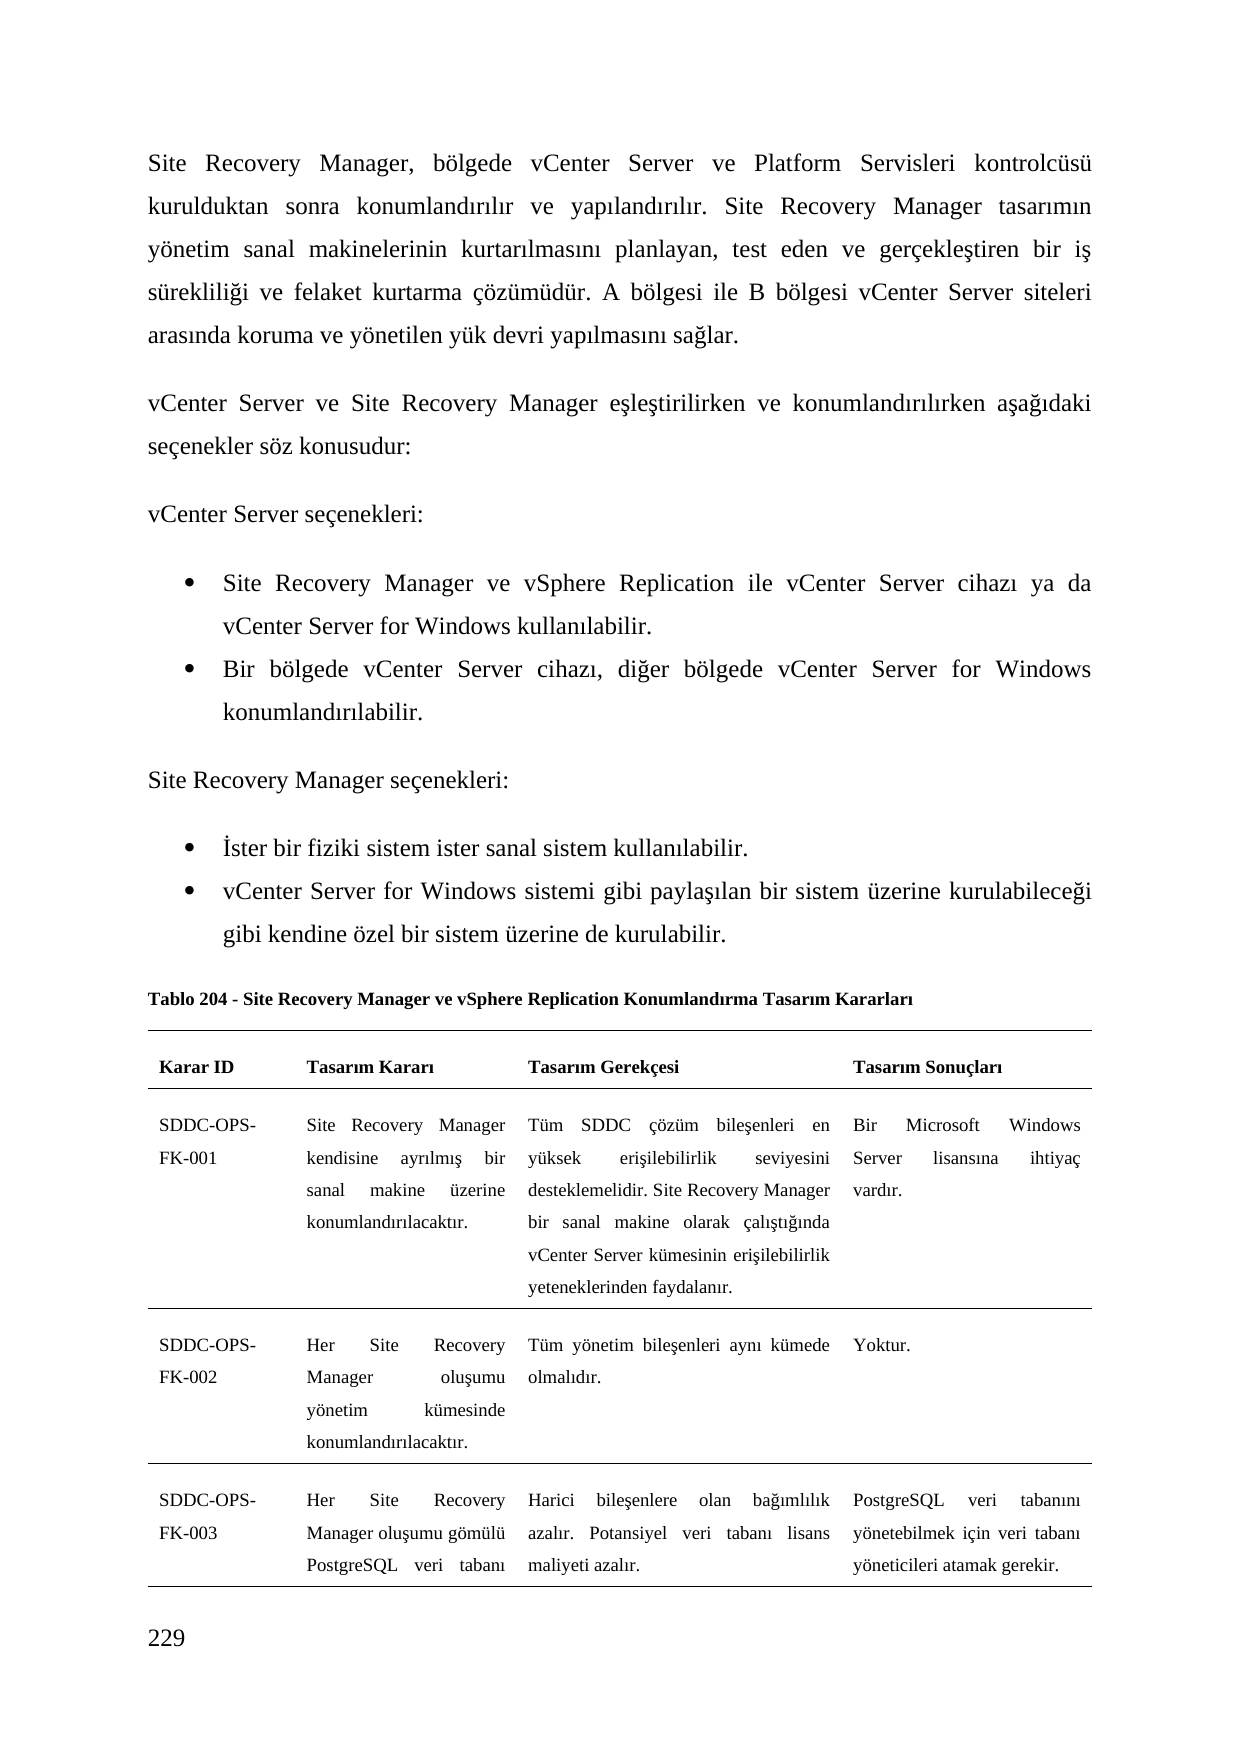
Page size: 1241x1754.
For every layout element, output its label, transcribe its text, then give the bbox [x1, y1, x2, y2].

list Site Recovery Manager ve vSphere Replication ile vCenter Server cihazı ya da vCenter Server for Windows kullanılabilir. [185, 568, 1093, 639]
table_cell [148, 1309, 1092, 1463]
list Bir bölgede vCenter Server cihazı, diğer bölgede vCenter Server for Windows konumlandırılabilir. [185, 654, 1093, 726]
list vCenter Server for Windows sistemi gibi paylaşılan bir sistem üzerine kurulabileceği gibi kendine özel bir sistem üzerine de kurulabilir. [185, 876, 1093, 948]
text vCenter Server seçenekleri: [148, 499, 1093, 528]
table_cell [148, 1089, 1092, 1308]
text Tablo 204 - Site Recovery Manager ve vSphere Replication Konumlandırma Tasarım Kararları [148, 988, 1093, 1009]
list İster bir fiziki sistem ister sanal sistem kullanılabilir. [185, 833, 1093, 862]
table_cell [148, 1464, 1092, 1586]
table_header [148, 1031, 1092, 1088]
text Site Recovery Manager, bölgede vCenter Server ve Platform Servisleri kontrolcüsü kurulduktan sonra konumlandırılır ve yapılandırılır. Site Recovery Manager tasarımın yönetim sanal makinelerinin kurtarılmasını planlayan, test eden ve gerçekleştiren bir iş sürekliliği ve felaket kurtarma çözümüdür. A bölgesi ile B bölgesi vCenter Server siteleri arasında koruma ve yönetilen yük devri yapılmasını sağlar. [148, 148, 1093, 349]
text Site Recovery Manager seçenekleri: [148, 765, 1093, 794]
text vCenter Server ve Site Recovery Manager eşleştirilirken ve konumlandırılırken aşağıdaki seçenekler söz konusudur: [148, 388, 1093, 460]
